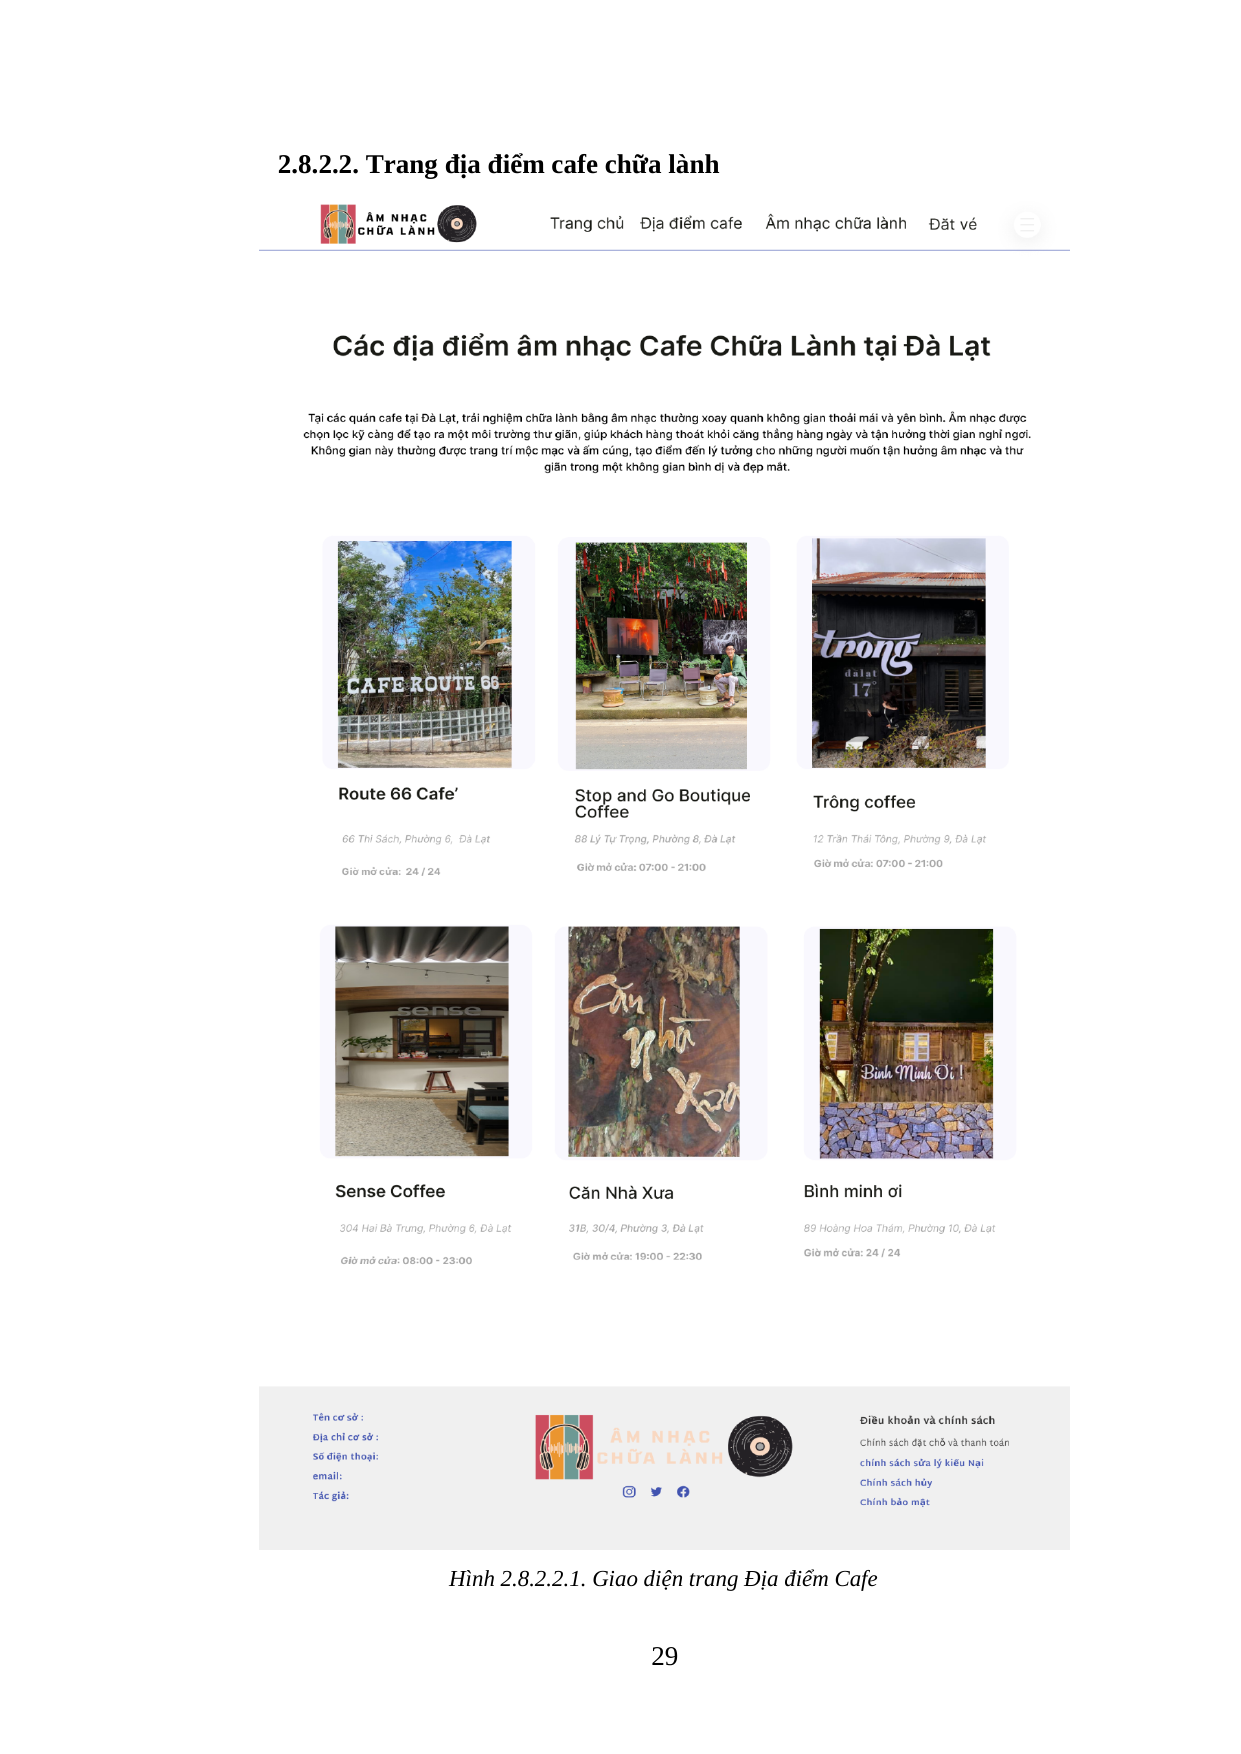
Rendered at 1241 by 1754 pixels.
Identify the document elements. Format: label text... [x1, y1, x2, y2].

text Hình 2.8.2.2.1. Giao diện trang Địa điểm Cafe [207, 1566, 1122, 1592]
picture [259, 194, 1070, 1550]
subtitle 2.8.2.2. Trang địa điểm cafe chữa lành [278, 148, 1122, 179]
